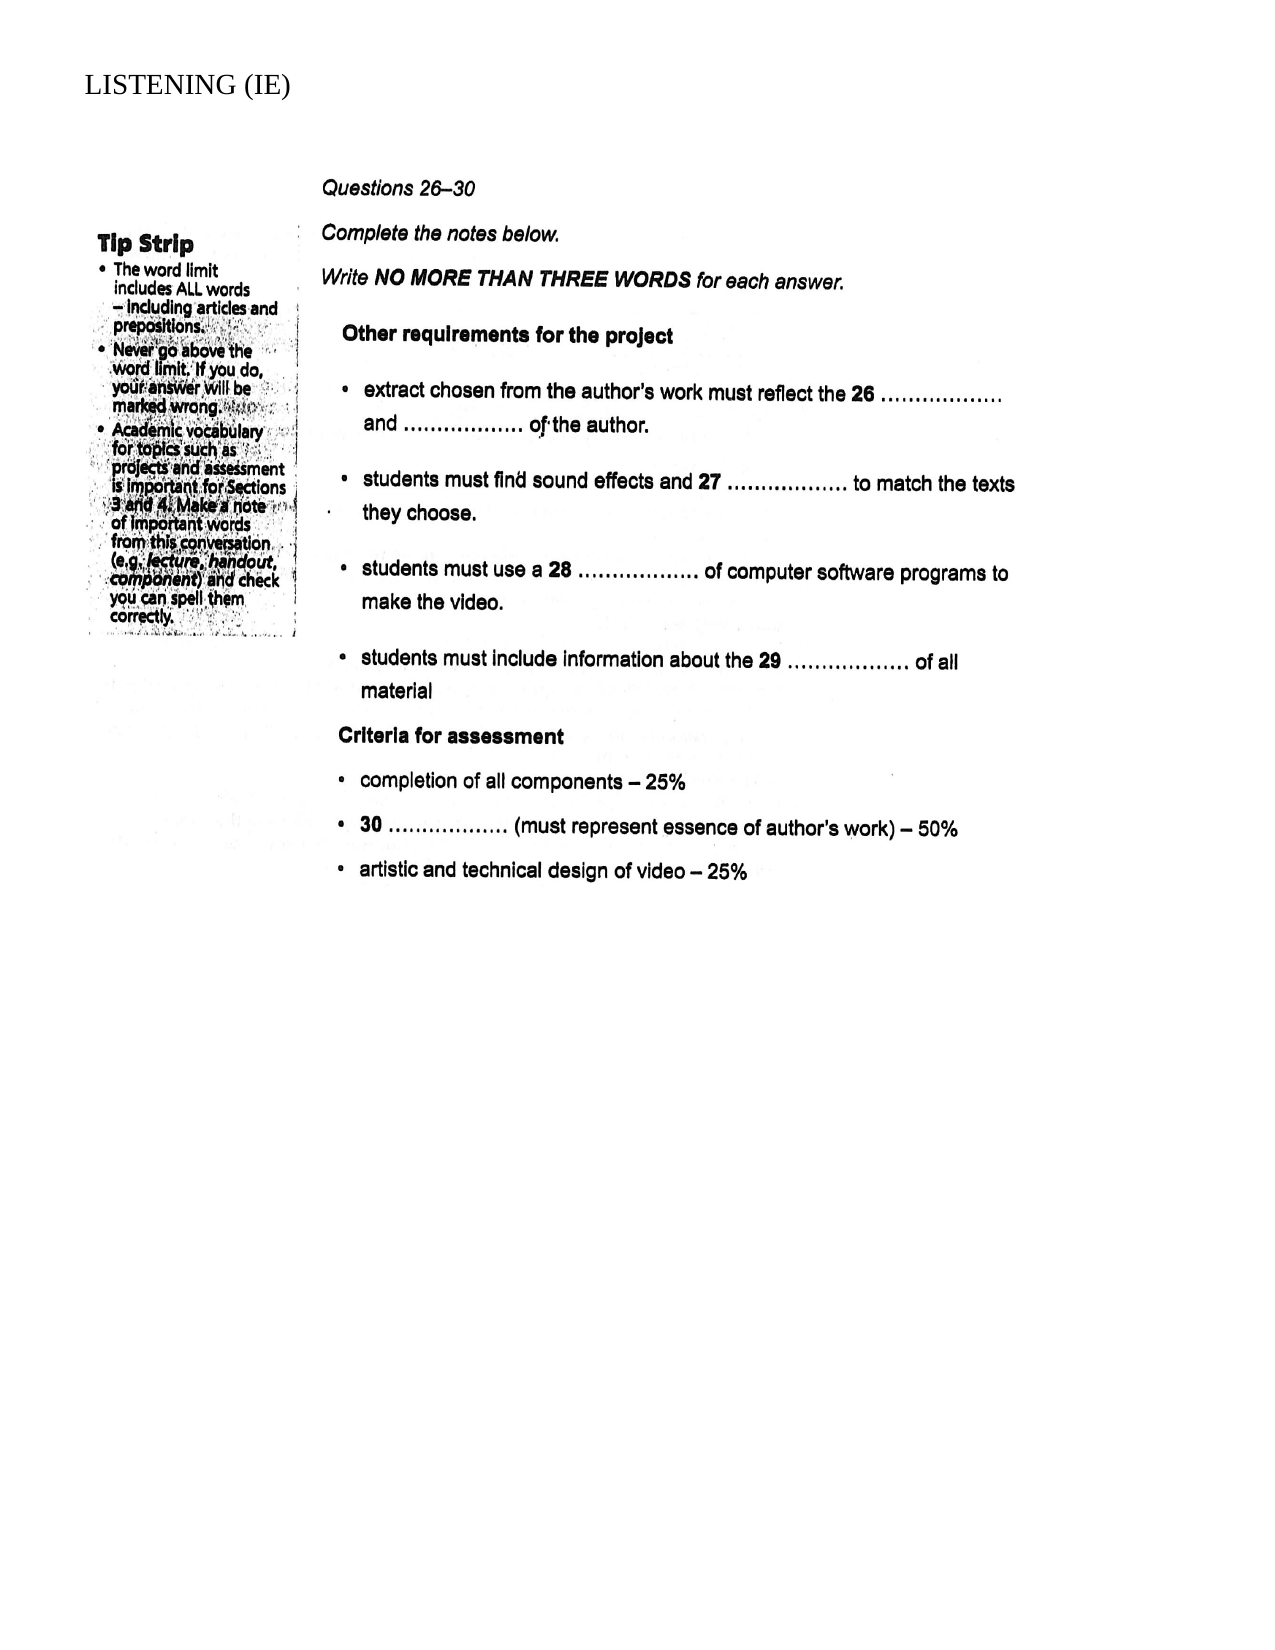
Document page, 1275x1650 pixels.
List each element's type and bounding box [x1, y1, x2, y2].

picture [84, 154, 1056, 887]
